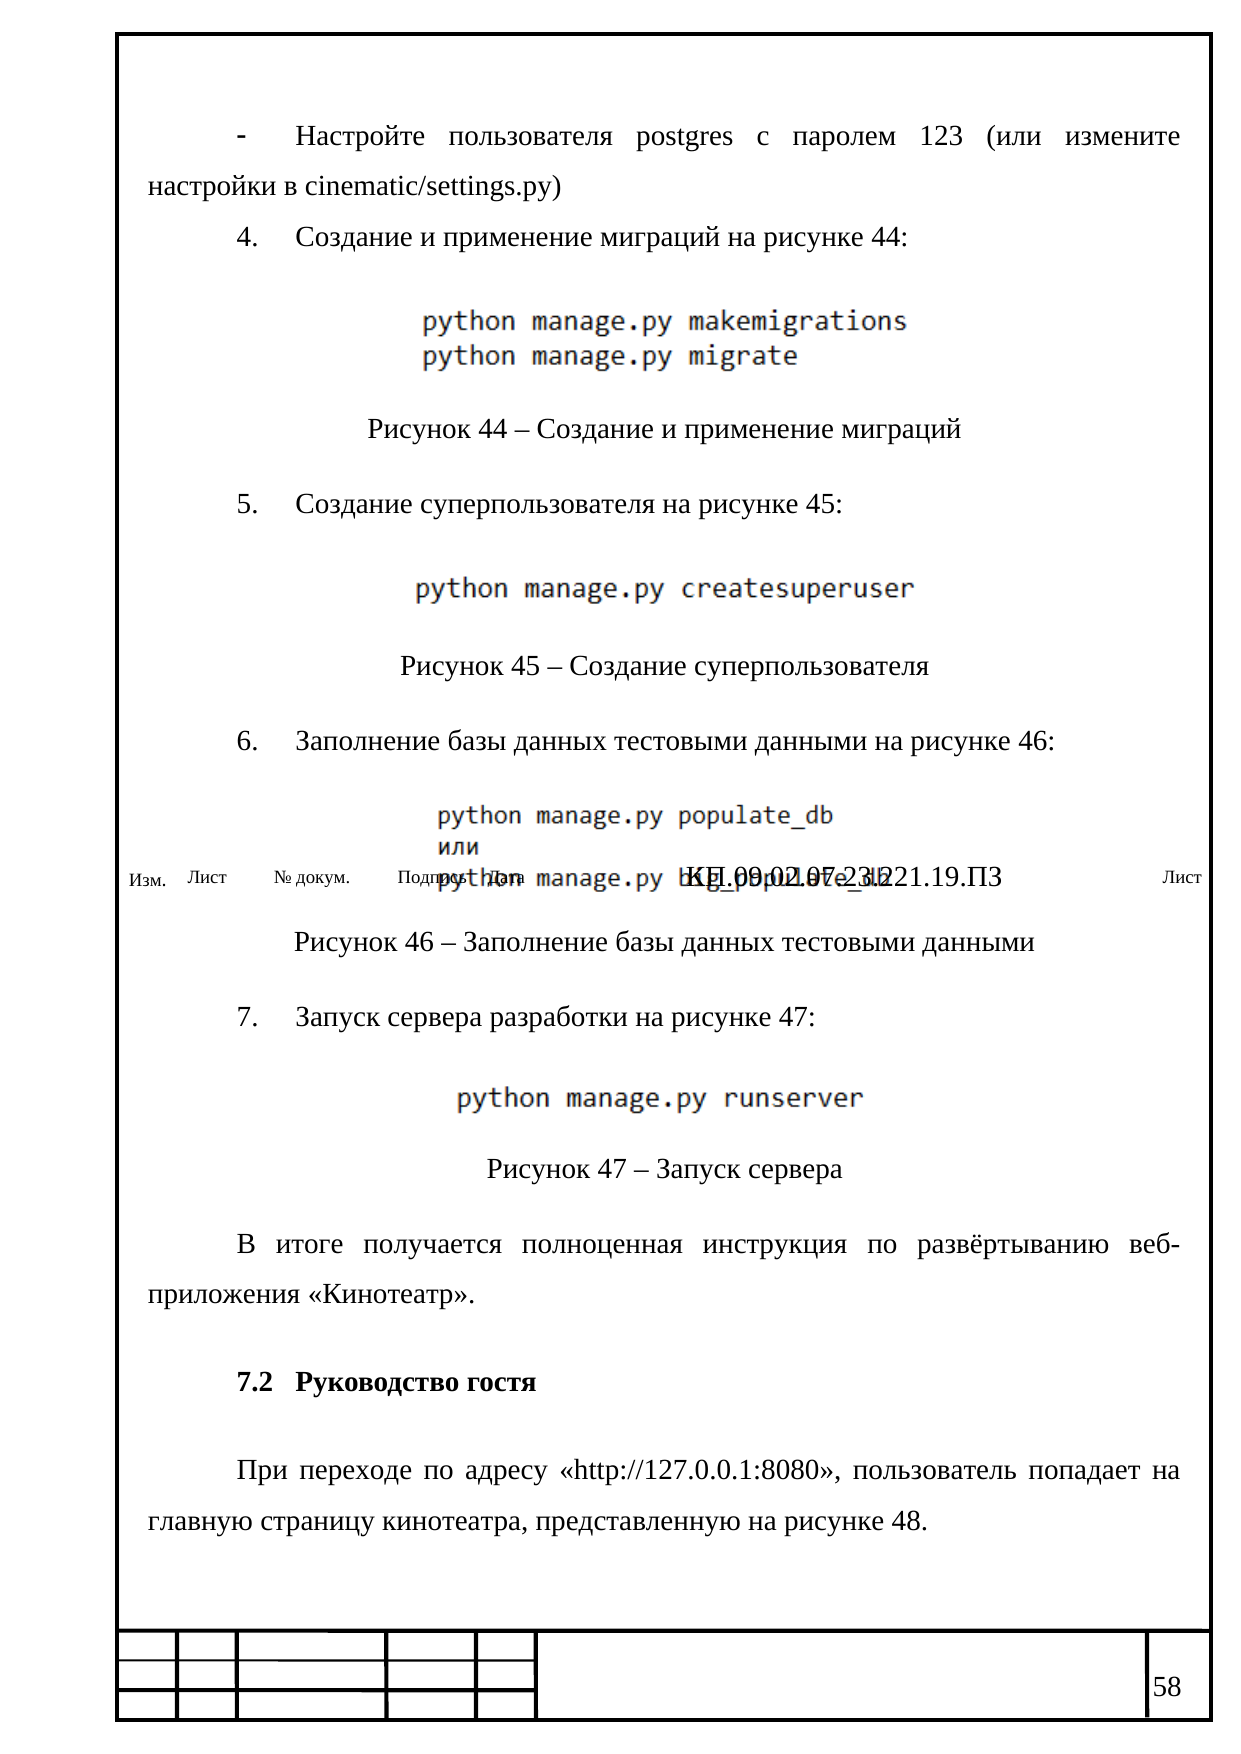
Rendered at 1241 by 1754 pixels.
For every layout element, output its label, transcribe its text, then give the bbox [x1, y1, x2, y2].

list Создание и применение миграций на рисунке 44: [148, 219, 1181, 252]
list Руководство гостя [148, 1364, 1181, 1398]
text Рисунок 44 – Создание и применение миграций [148, 411, 1181, 445]
list Создание суперпользователя на рисунке 45: [148, 487, 1181, 520]
list Настройте пользователя postgres с паролем 123 (или измените настройки в cinematic/settings.py) [148, 118, 1181, 202]
picture [455, 1074, 873, 1126]
text Рисунок 47 – Запуск сервера [148, 1151, 1181, 1184]
picture [416, 294, 913, 387]
picture [412, 562, 917, 623]
picture [433, 798, 896, 899]
text Рисунок 45 – Создание суперпользователя [148, 648, 1181, 681]
text В итоге получается полноценная инструкция по развёртыванию веб-приложения «Кинотеатр». [148, 1226, 1181, 1310]
list Запуск сервера разработки на рисунке 47: [148, 999, 1181, 1033]
list Заполнение базы данных тестовыми данными на рисунке 46: [148, 723, 1181, 757]
text Рисунок 46 – Заполнение базы данных тестовыми данными [148, 924, 1181, 957]
text При переходе по адресу «http://127.0.0.1:8080», пользователь попадает на главную страницу кинотеатра, представленную на рисунке 48. [148, 1452, 1181, 1536]
